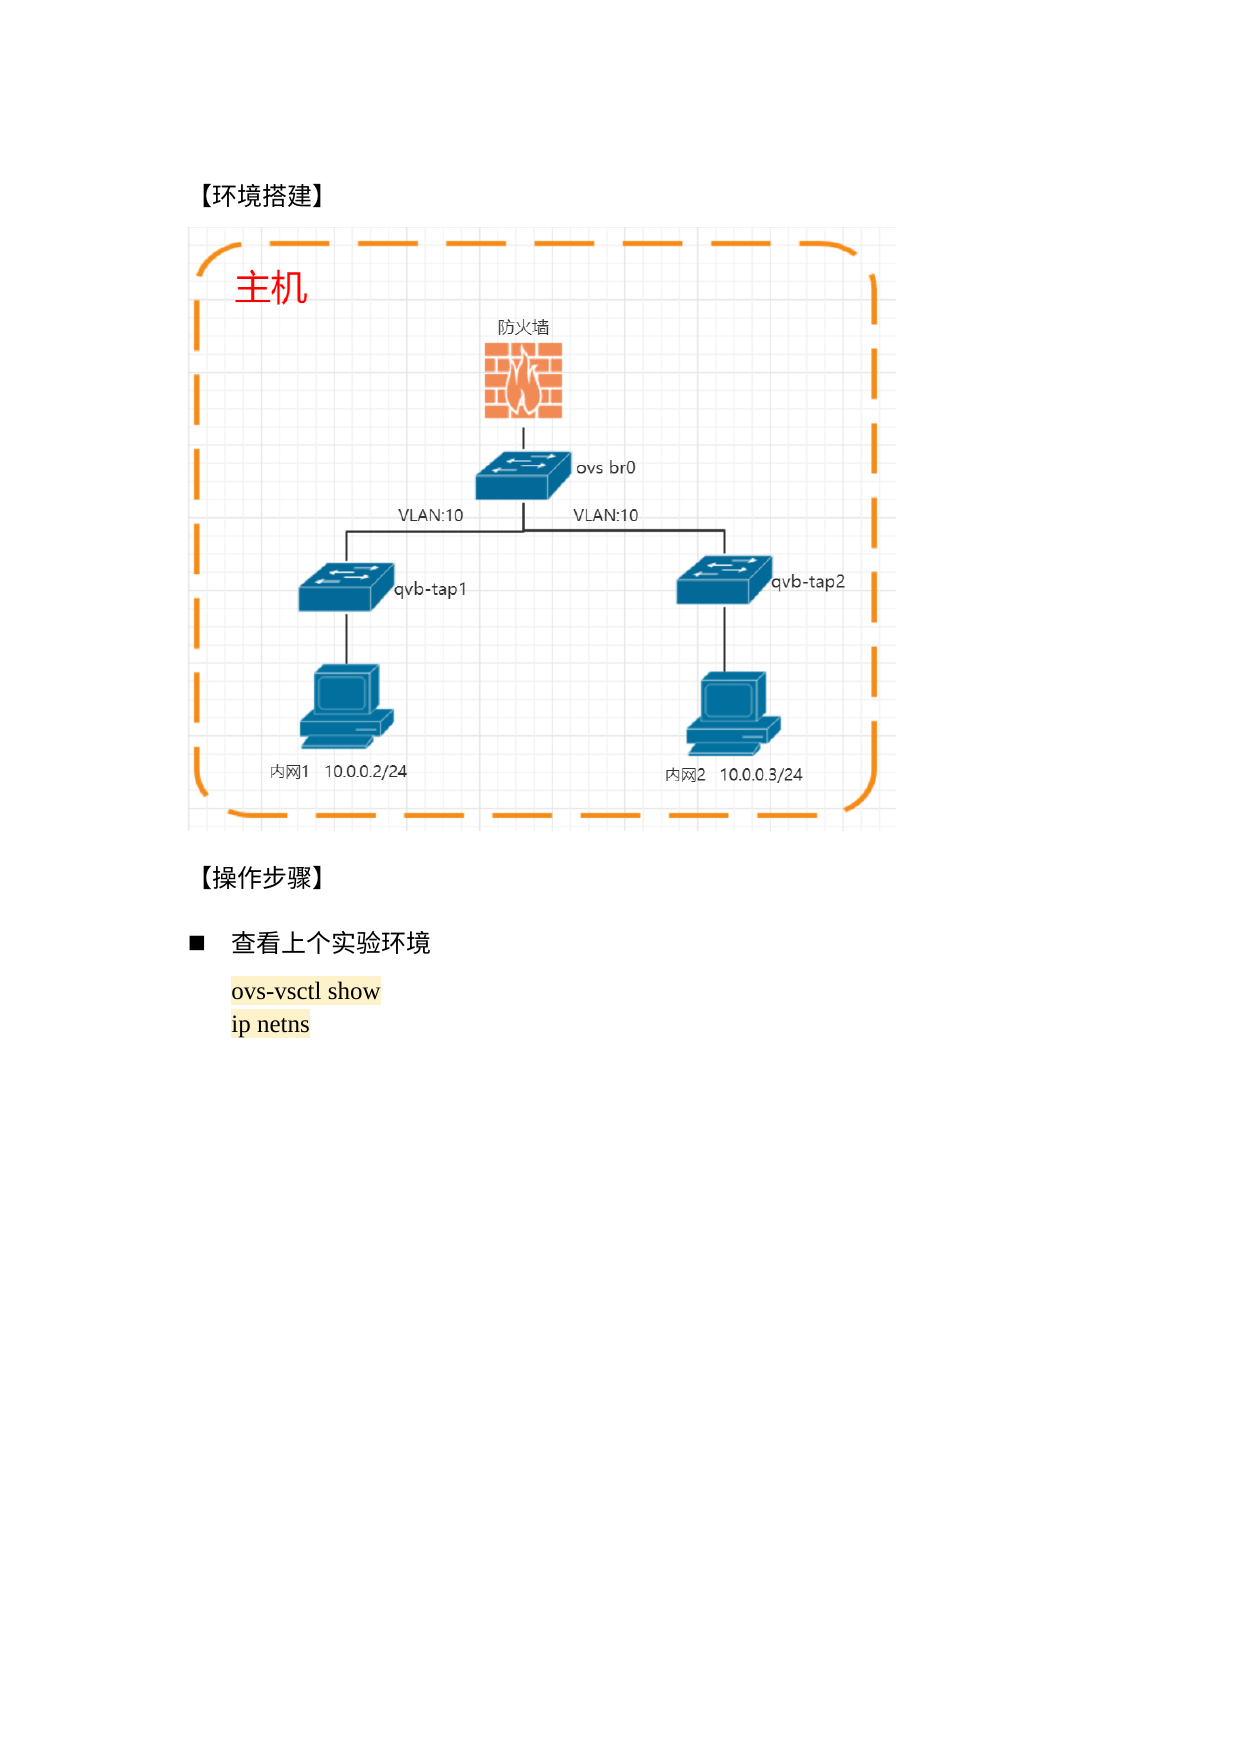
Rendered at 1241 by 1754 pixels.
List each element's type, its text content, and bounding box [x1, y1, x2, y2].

text ip netns [187, 1007, 1053, 1039]
picture [187, 227, 897, 831]
text 【操作步骤】 [187, 844, 1053, 909]
text 【环境搭建】 [187, 162, 1053, 227]
text ovs-vsctl show [187, 974, 1053, 1007]
list 查看上个实验环境 [187, 909, 1053, 974]
